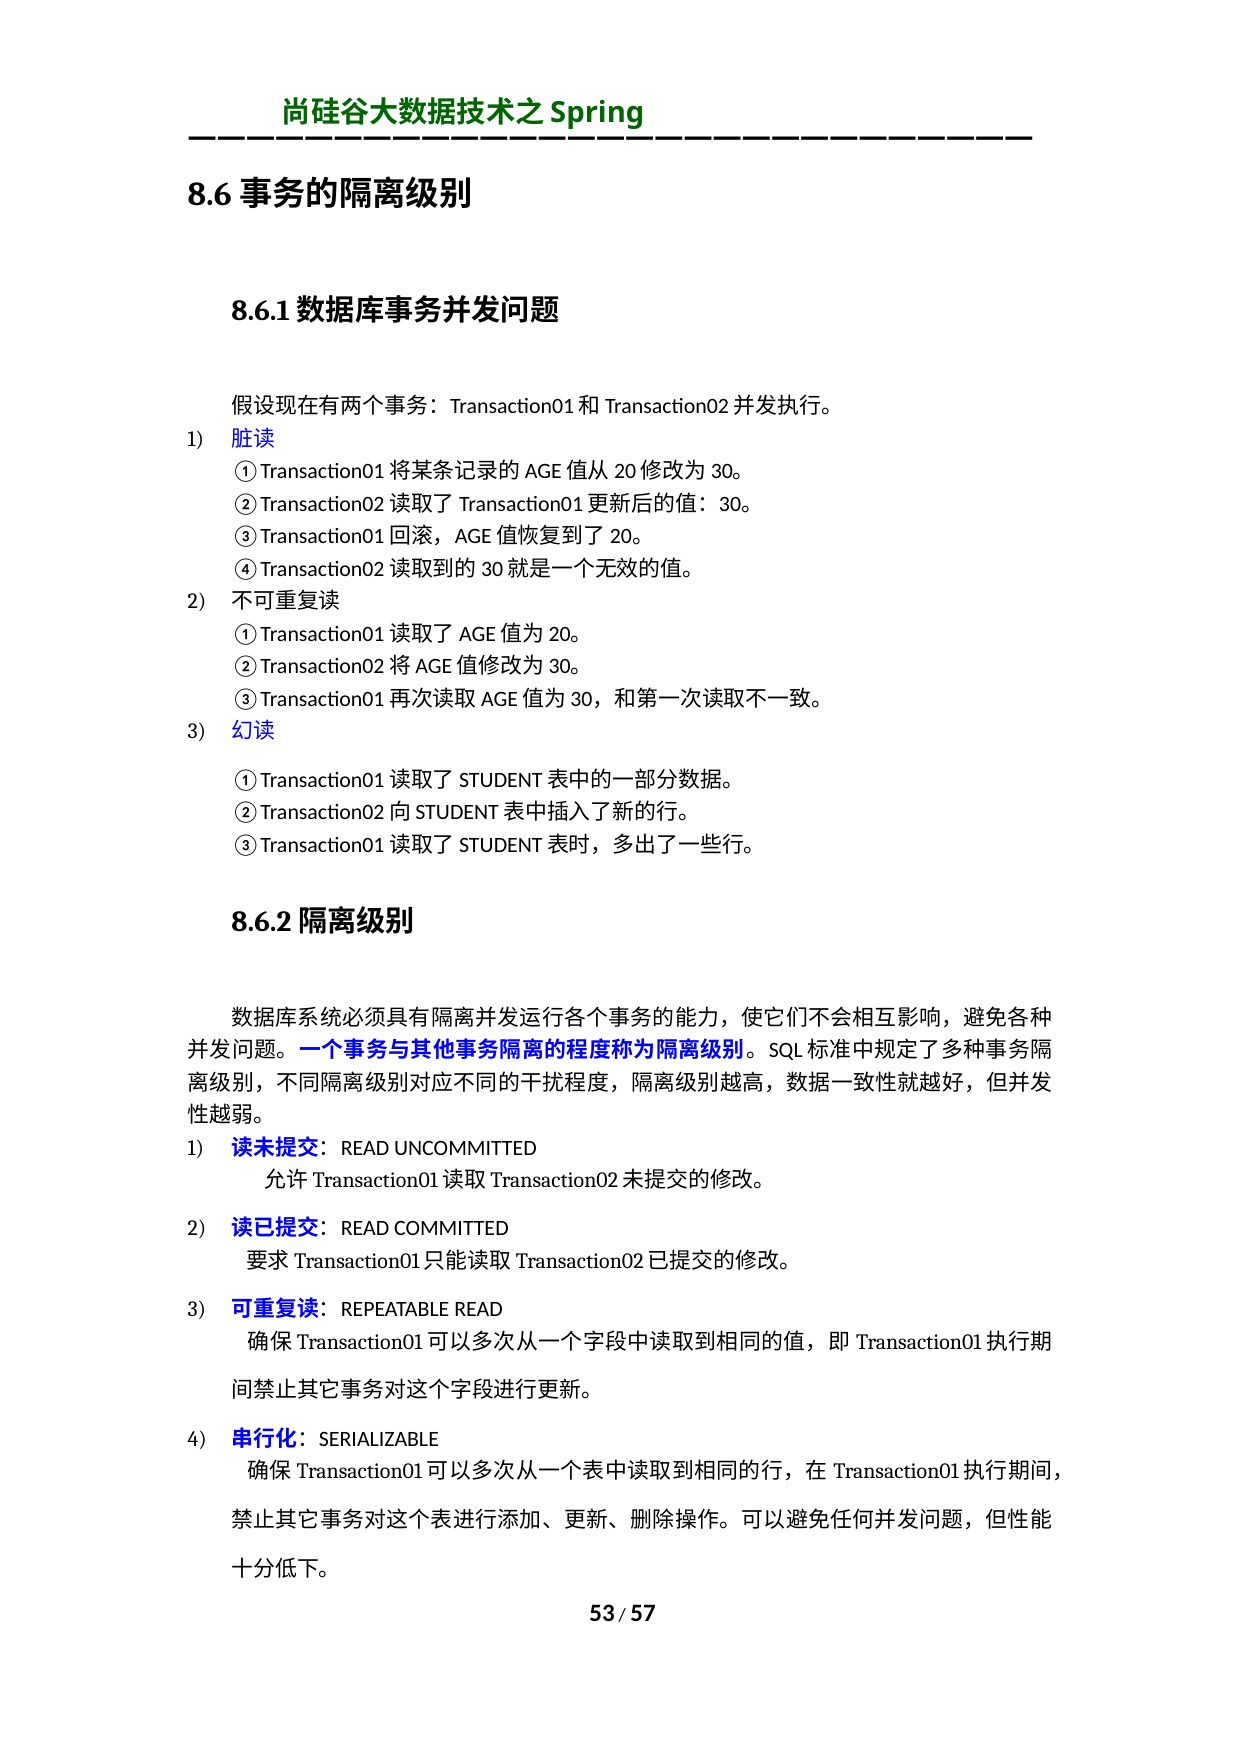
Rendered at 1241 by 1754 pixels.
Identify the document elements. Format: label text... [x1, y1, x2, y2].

text 允许Transaction01读取Transaction02未提交的修改。 [231, 1162, 1053, 1194]
list 不可重复读 [187, 583, 1053, 615]
text ④Transaction02读取到的30就是一个无效的值。 [187, 550, 1053, 583]
list 可重复读：REPEATABLE READ [187, 1291, 1053, 1323]
list 串行化：SERIALIZABLE [187, 1420, 1053, 1453]
text ①Transaction01将某条记录的AGE值从20修改为30。 [187, 453, 1053, 485]
text ③Transaction01再次读取AGE值为30，和第一次读取不一致。 [187, 680, 1053, 713]
text 数据库系统必须具有隔离并发运行各个事务的能力，使它们不会相互影响，避免各种并发问题。一个事务与其他事务隔离的程度称为隔离级别。SQL标准中规定了多种事务隔离级别，不同隔离级别对应不同的干扰程度，隔离级别越高，数据一致性就越好，但并发性越弱。 [187, 999, 1053, 1129]
subtitle 8.6.1 数据库事务并发问题 [187, 275, 1053, 340]
text 要求Transaction01只能读取Transaction02已提交的修改。 [187, 1242, 1053, 1275]
text ②Transaction02向STUDENT表中插入了新的行。 [187, 794, 1053, 826]
list 脏读 [187, 420, 1053, 453]
list 读未提交：READ UNCOMMITTED [187, 1129, 1053, 1162]
text ③Transaction01读取了STUDENT表时，多出了一些行。 [187, 826, 1053, 859]
list 幻读 [187, 713, 1053, 745]
text 假设现在有两个事务：Transaction01和Transaction02并发执行。 [187, 388, 1053, 420]
text ②Transaction02读取了Transaction01更新后的值：30。 [187, 485, 1053, 518]
subtitle 8.6.2 隔离级别 [187, 886, 1053, 951]
text ②Transaction02将AGE值修改为30。 [187, 648, 1053, 680]
text 确保Transaction01可以多次从一个表中读取到相同的行，在Transaction01执行期间，禁止其它事务对这个表进行添加、更新、删除操作。可以避免任何并发问题，但性能十分低下。 [187, 1453, 1053, 1583]
subtitle 8.6 事务的隔离级别 [187, 158, 1053, 223]
text ①Transaction01读取了STUDENT表中的一部分数据。 [187, 761, 1053, 794]
text ①Transaction01读取了AGE值为20。 [187, 615, 1053, 648]
text 确保Transaction01可以多次从一个字段中读取到相同的值，即Transaction01执行期间禁止其它事务对这个字段进行更新。 [187, 1323, 1053, 1404]
text ③Transaction01回滚，AGE值恢复到了20。 [187, 518, 1053, 550]
list 读已提交：READ COMMITTED [187, 1210, 1053, 1242]
